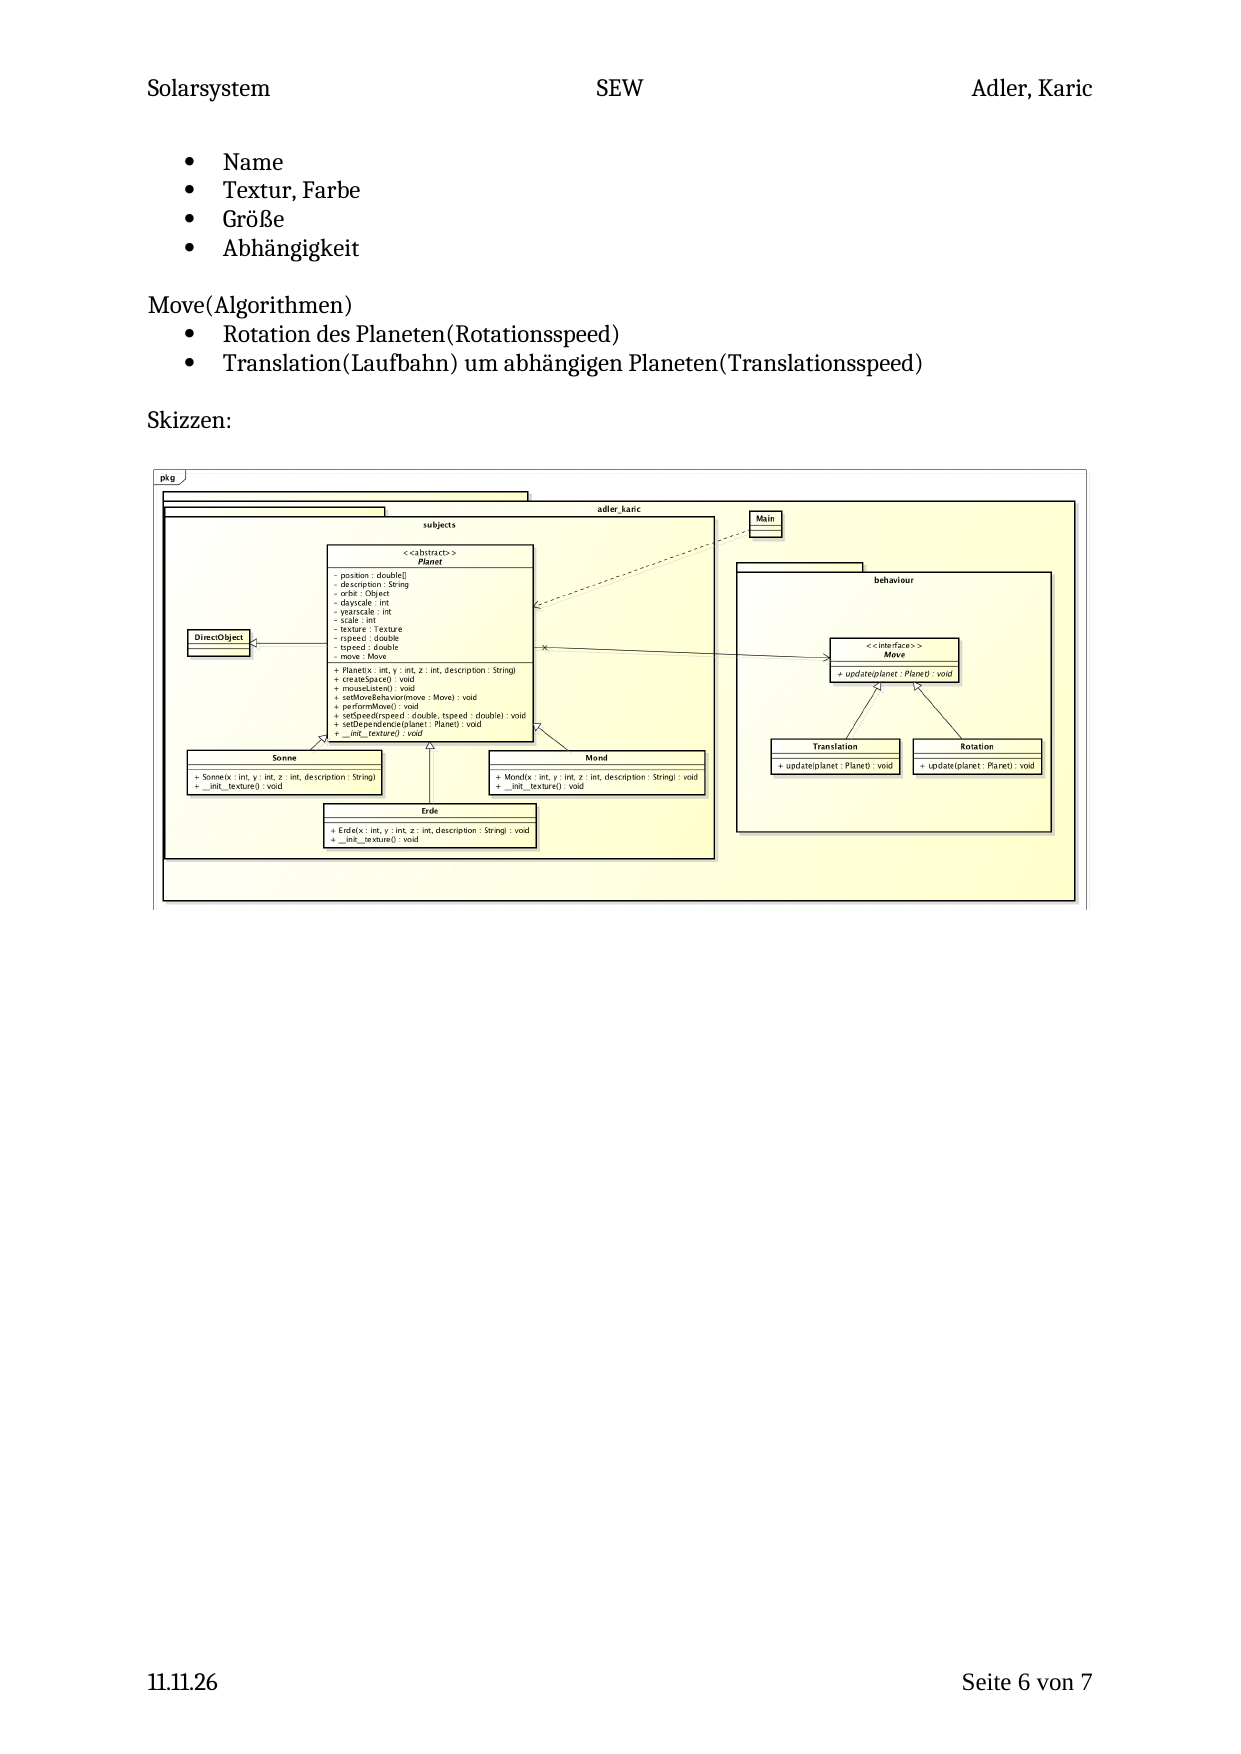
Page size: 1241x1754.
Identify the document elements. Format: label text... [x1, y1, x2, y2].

list Translation(Laufbahn) um abhängigen Planeten(Translationsspeed) [185, 349, 1093, 378]
list Größe [185, 205, 1093, 234]
picture [147, 463, 1092, 910]
text Skizzen: [148, 406, 1093, 435]
list Name [185, 148, 1093, 176]
list Rotation des Planeten(Rotationsspeed) [185, 320, 1093, 349]
list Abhängigkeit [185, 234, 1093, 263]
list Textur, Farbe [185, 176, 1093, 205]
text Move(Algorithmen) [148, 291, 1093, 320]
